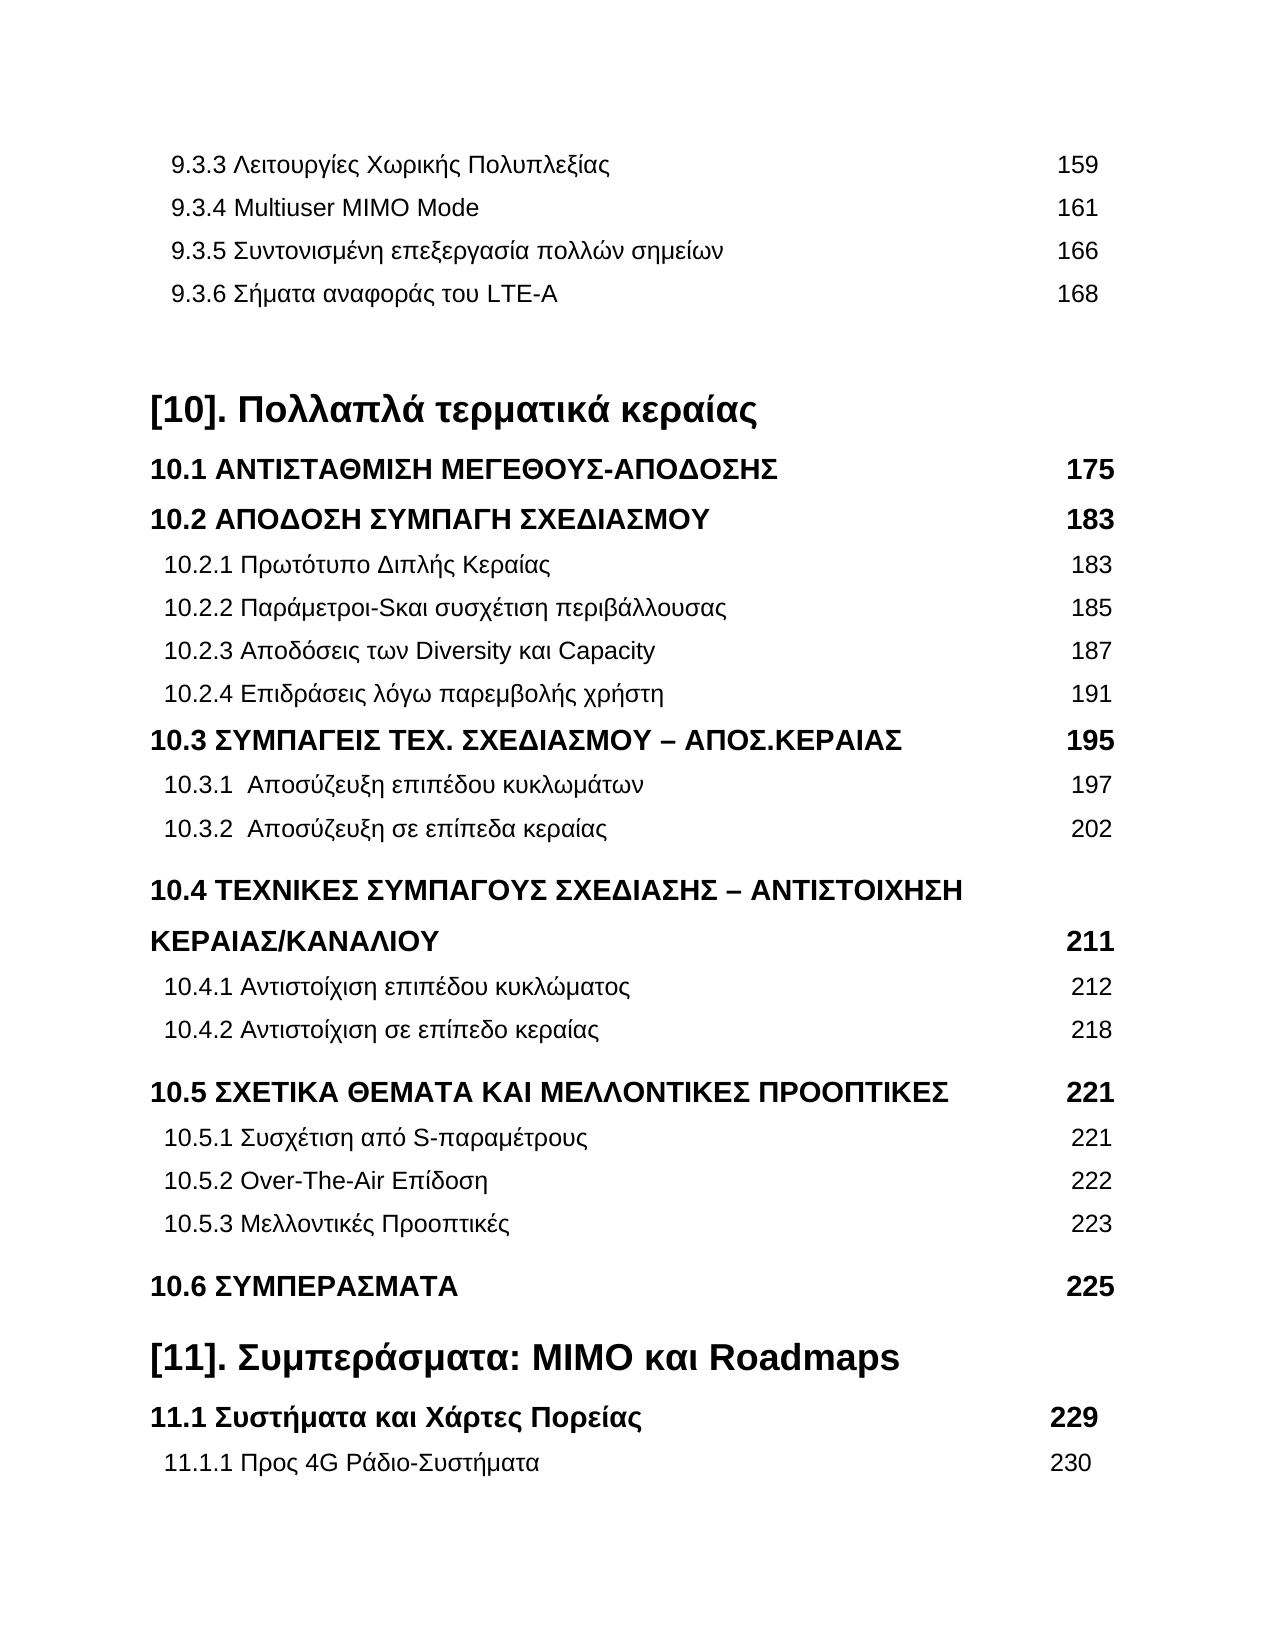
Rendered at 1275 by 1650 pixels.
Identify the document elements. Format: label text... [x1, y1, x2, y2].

text 11.1 Συστήματα και Χάρτες Πορείας 229 11.1.1 Προς 4G Ράδιο-Συστήματα 230 [150, 1400, 1125, 1477]
text [10]. Πολλαπλά τερματικά κεραίας [150, 387, 1125, 430]
text 10.4 ΤΕΧΝΙΚΕΣ ΣΥΜΠΑΓΟΥΣ ΣΧΕΔΙΑΣΗΣ – ΑΝΤΙΣΤΟΙΧΗΣΗ ΚΕΡΑΙΑΣ/ΚΑΝΑΛΙΟΥ 211 10.4.1 Αντιστοίχιση επιπέδου κυκλώματος 212 10.4.2 Αντιστοίχιση σε επίπεδο κεραίας 218 [150, 873, 1125, 1043]
text 10.5 ΣΧΕΤΙΚΑ ΘΕΜΑΤΑ ΚΑΙ ΜΕΛΛΟΝΤΙΚΕΣ ΠΡΟΟΠΤΙΚΕΣ 221 10.5.1 Συσχέτιση από S-παραμέτρους 221 10.5.2 Over-The-Air Επίδοση 222 10.5.3 Μελλοντικές Προοπτικές 223 [150, 1074, 1125, 1237]
text [11]. Συμπεράσματα: ΜΙΜΟ και Roadmaps [150, 1336, 1125, 1379]
text 9.3.3 Λειτουργίες Χωρικής Πολυπλεξίας 159 [150, 150, 1125, 179]
text 10.2.4 Επιδράσεις λόγω παρεμβολής χρήστη 191 [150, 679, 1125, 708]
text 9.3.5 Συντονισμένη επεξεργασία πολλών σημείων 166 [150, 236, 1125, 265]
text 10.2.3 Αποδόσεις των Diversity και Capacity 187 [150, 636, 1125, 665]
text 10.1 ΑΝΤΙΣΤΑΘΜΙΣΗ ΜΕΓΕΘΟΥΣ-ΑΠΟΔΟΣΗΣ 175 [150, 452, 1125, 485]
text 9.3.6 Σήματα αναφοράς του LTE-A 168 [150, 279, 1125, 308]
text 10.6 ΣΥΜΠΕΡΑΣΜΑΤΑ 225 [150, 1268, 1125, 1302]
text 9.3.4 Multiuser MIMO Mode 161 [150, 193, 1125, 222]
text 10.2 ΑΠΟΔΟΣΗ ΣΥΜΠΑΓΗ ΣΧΕΔΙΑΣΜΟΥ 183 10.2.1 Πρωτότυπο Διπλής Κεραίας 183 [150, 502, 1125, 579]
text 10.2.2 Παράμετροι-Sκαι συσχέτιση περιβάλλουσας 185 [150, 593, 1125, 622]
text 10.3 ΣΥΜΠΑΓΕΙΣ ΤΕΧ. ΣΧΕΔΙΑΣΜΟΥ – ΑΠΟΣ.ΚΕΡΑΙΑΣ 195 10.3.1 Αποσύζευξη επιπέδου κυκλωμάτων 197 10.3.2 Αποσύζευξη σε επίπεδα κεραίας 202 [150, 723, 1125, 842]
